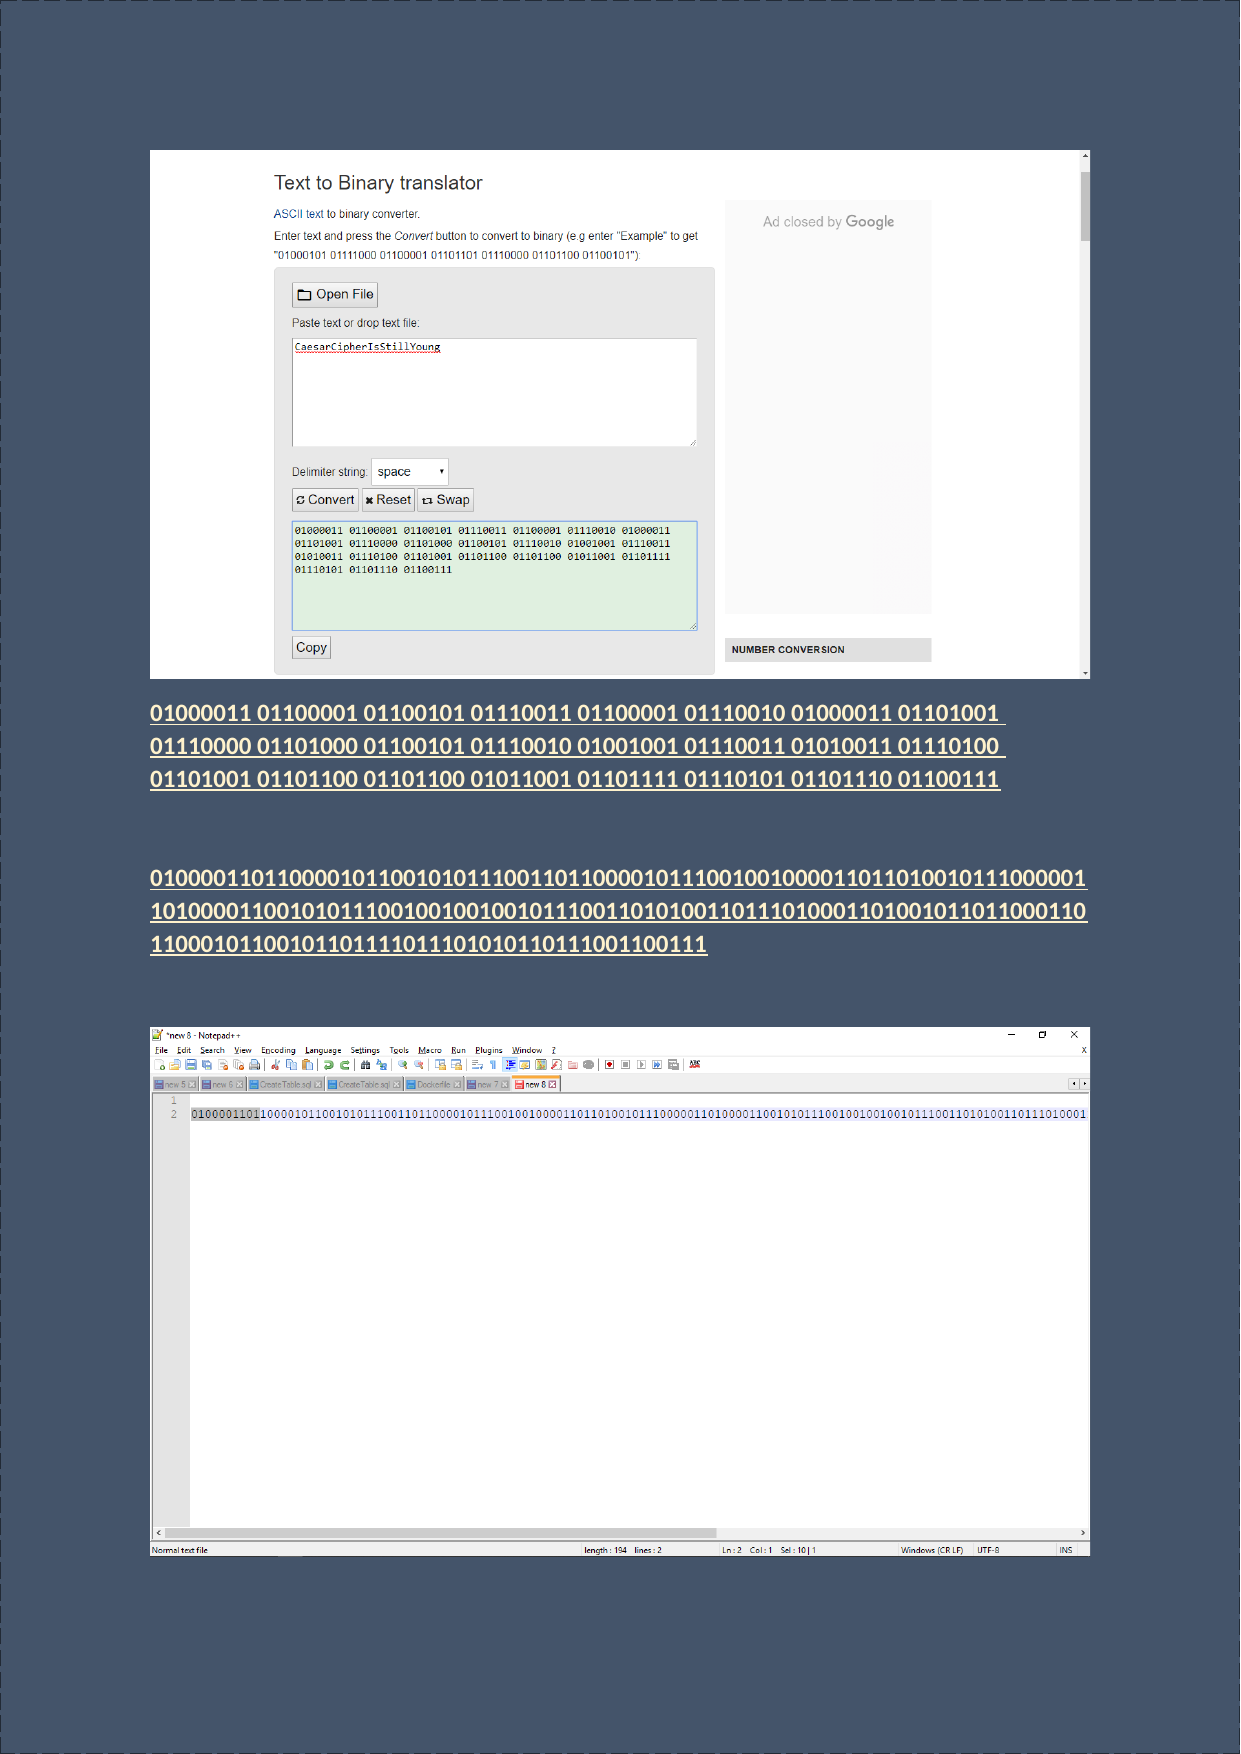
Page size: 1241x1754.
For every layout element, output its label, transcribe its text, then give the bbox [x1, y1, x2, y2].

picture [150, 150, 1091, 679]
picture [150, 1027, 1091, 1557]
text 01000011 01100001 01100101 01110011 01100001 01110010 01000011 01101001 01110000 01101000 01100101 01110010 01001001 01110011 01010011 01110100 01101001 01101100 01101100 01011001 01101111 01110101 01101110 01100111 [150, 697, 1090, 794]
text 010000110110000101100101011100110110000101110010010000110110100101110000011010000110010101110010010010010111001101010011011101000110100101101100011011000101100101101111011101010110111001100111 [150, 862, 1090, 959]
